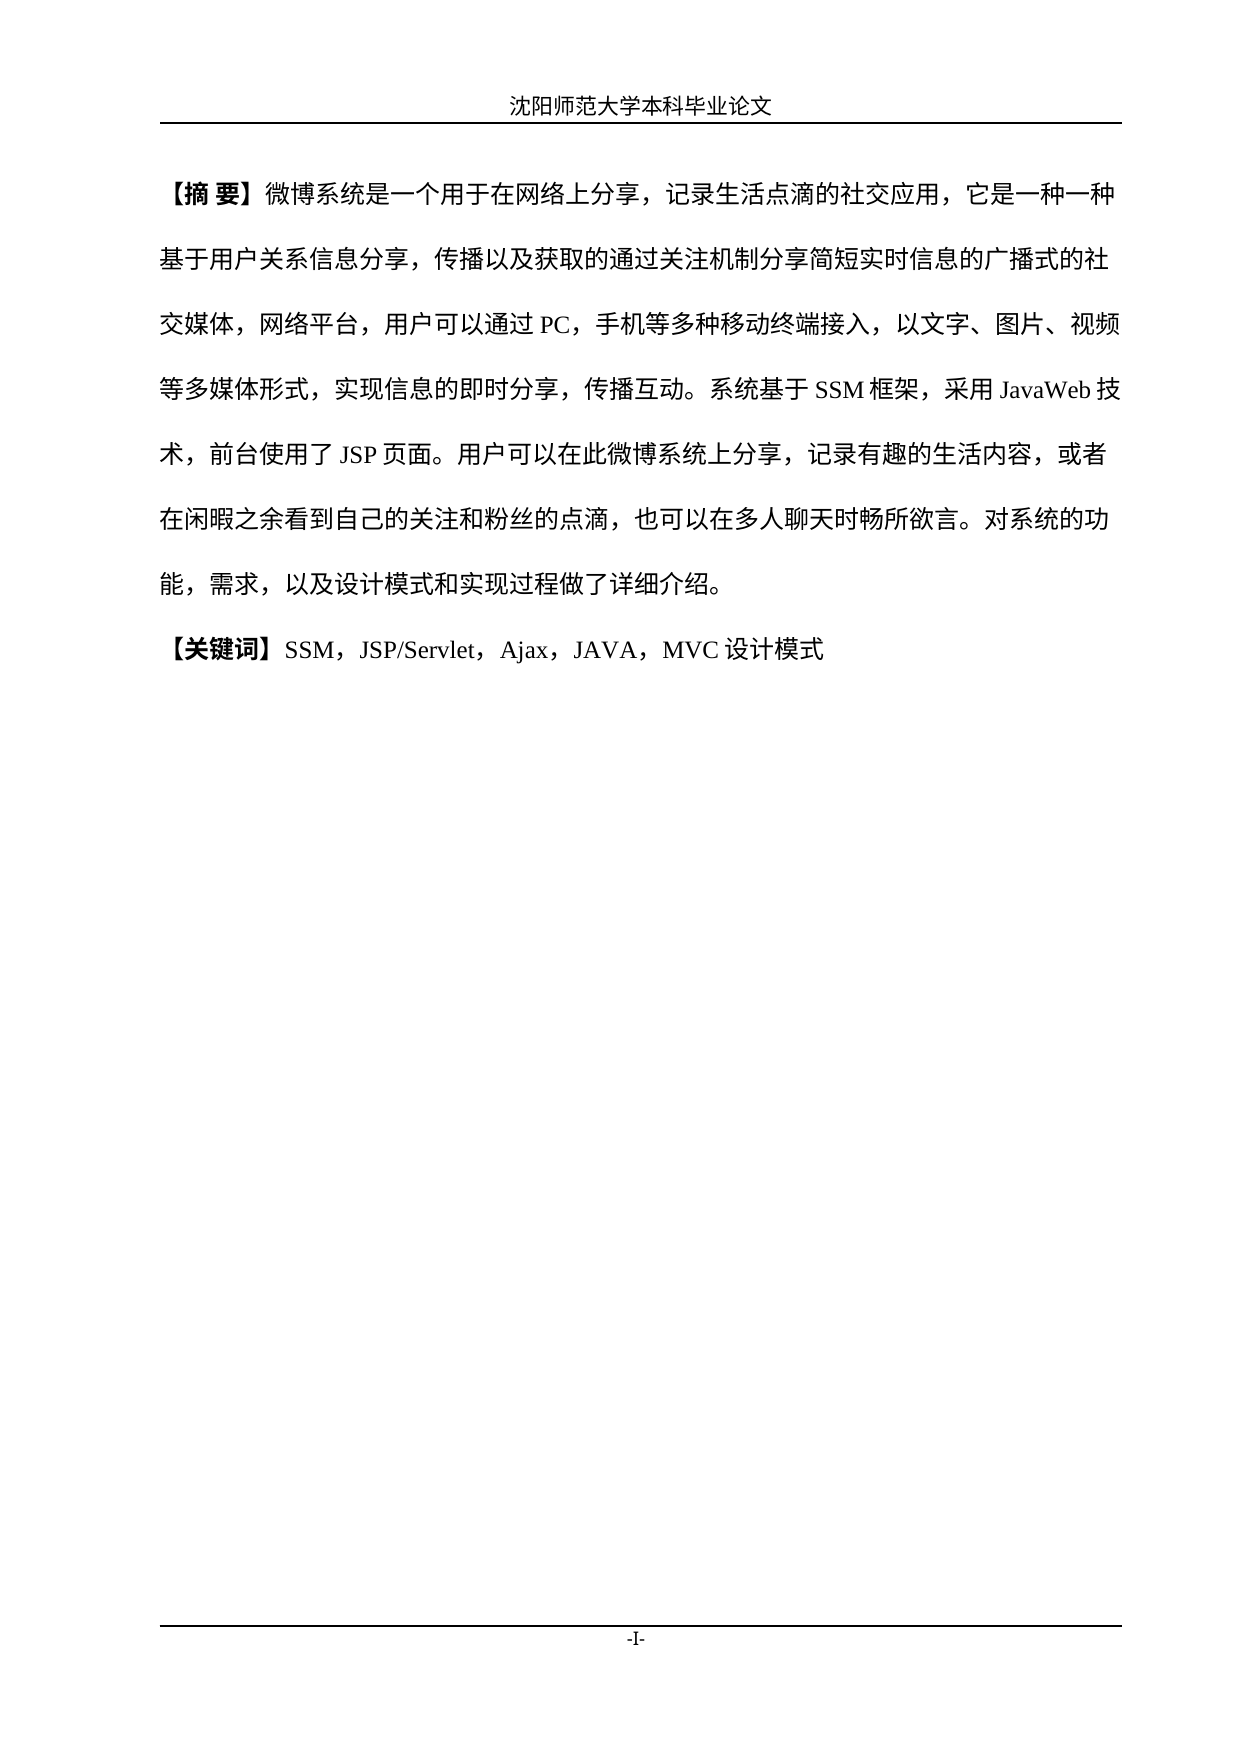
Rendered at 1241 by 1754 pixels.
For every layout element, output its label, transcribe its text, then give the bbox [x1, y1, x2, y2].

text 【摘 要】微博系统是一个用于在网络上分享，记录生活点滴的社交应用，它是一种一种基于用户关系信息分享，传播以及获取的通过关注机制分享简短实时信息的广播式的社交媒体，网络平台，用户可以通过PC，手机等多种移动终端接入，以文字、图片、视频等多媒体形式，实现信息的即时分享，传播互动。系统基于SSM框架，采用JavaWeb技术，前台使用了JSP页面。用户可以在此微博系统上分享，记录有趣的生活内容，或者在闲暇之余看到自己的关注和粉丝的点滴，也可以在多人聊天时畅所欲言。对系统的功能，需求，以及设计模式和实现过程做了详细介绍。 [159, 160, 1122, 615]
text 【关键词】SSM，JSP/Servlet，Ajax，JAVA，MVC设计模式 [159, 615, 1122, 680]
